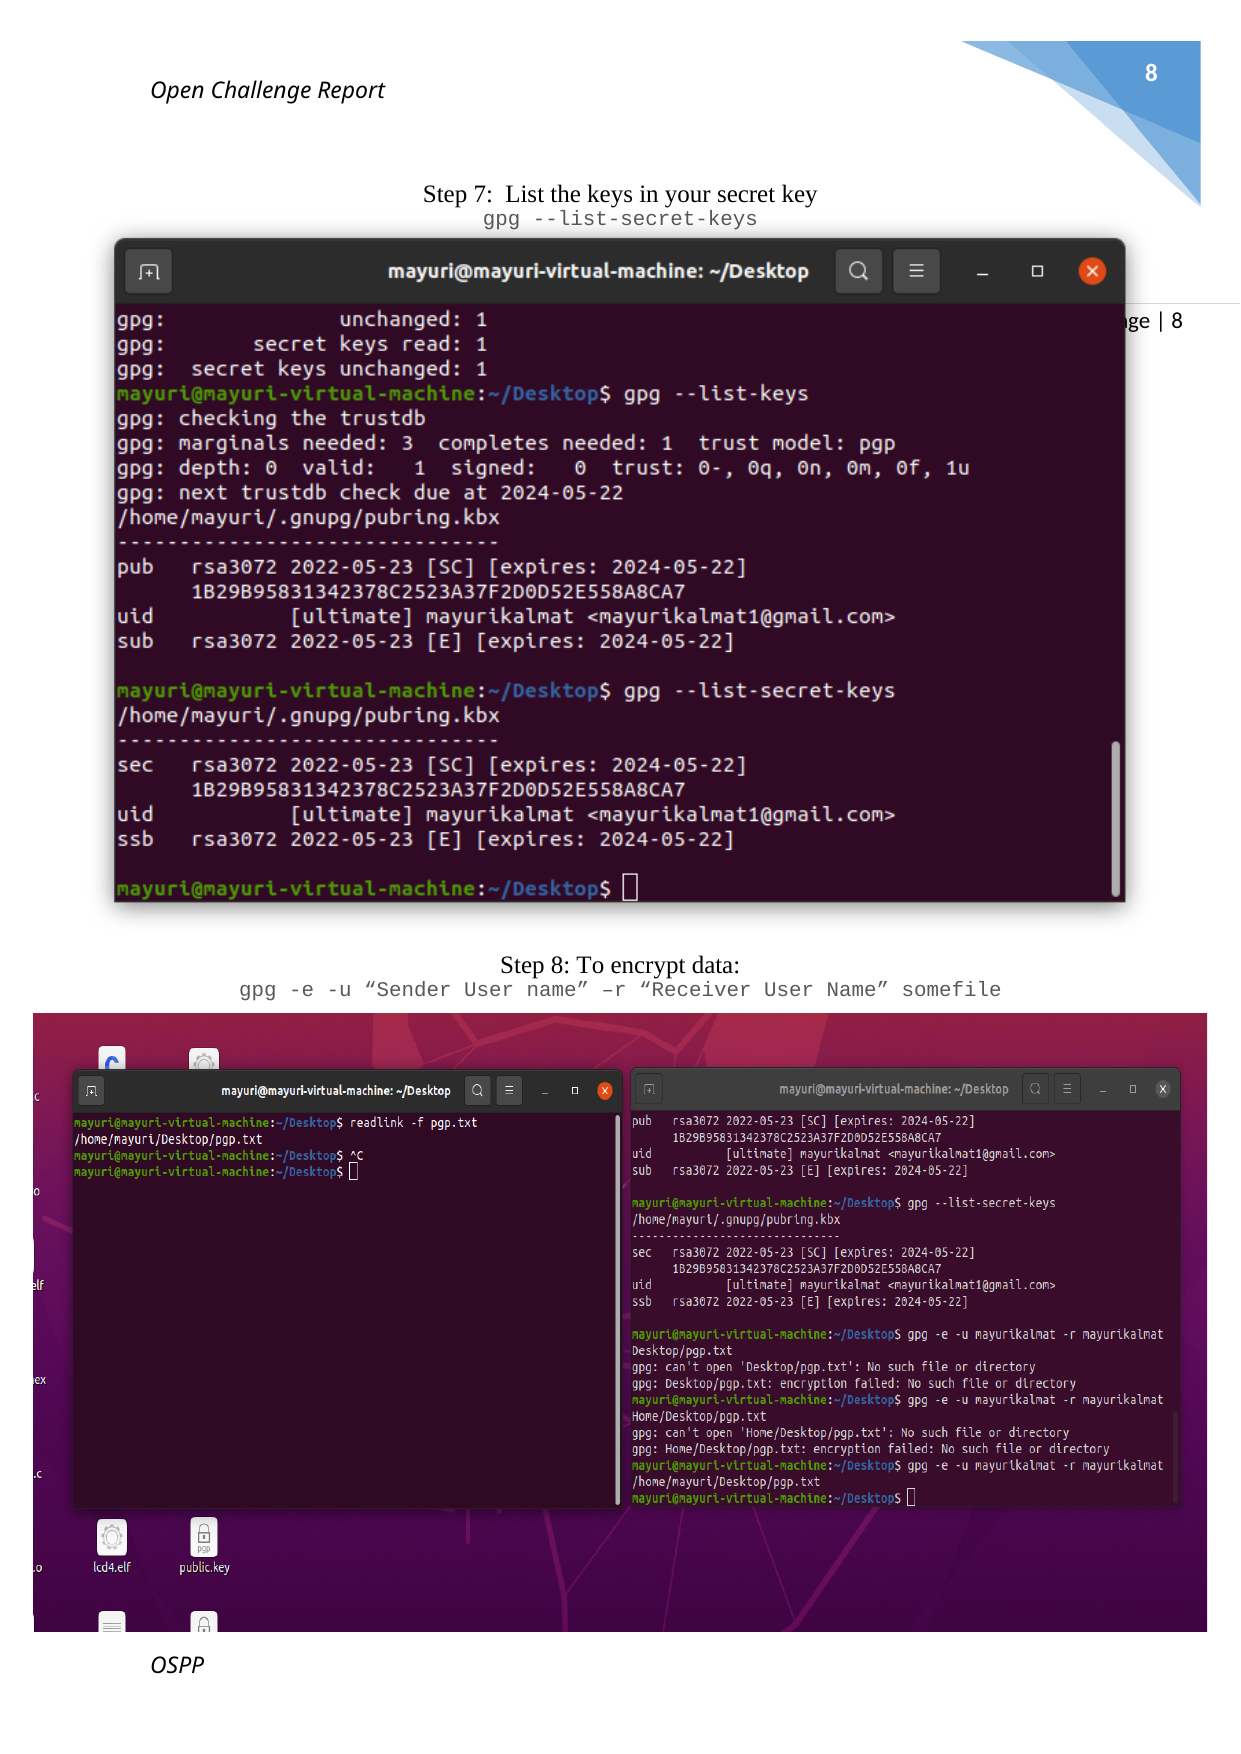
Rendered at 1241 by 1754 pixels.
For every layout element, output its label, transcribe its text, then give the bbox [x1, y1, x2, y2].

text gpg -e -u “Sender User name” –r “Receiver User Name” somefile [150, 979, 1090, 1002]
picture [80, 208, 1160, 941]
picture [962, 41, 1201, 207]
text Step 8: To encrypt data: [150, 950, 1090, 979]
picture [33, 1013, 1208, 1632]
text Step 7: List the keys in your secret key [150, 179, 1090, 207]
